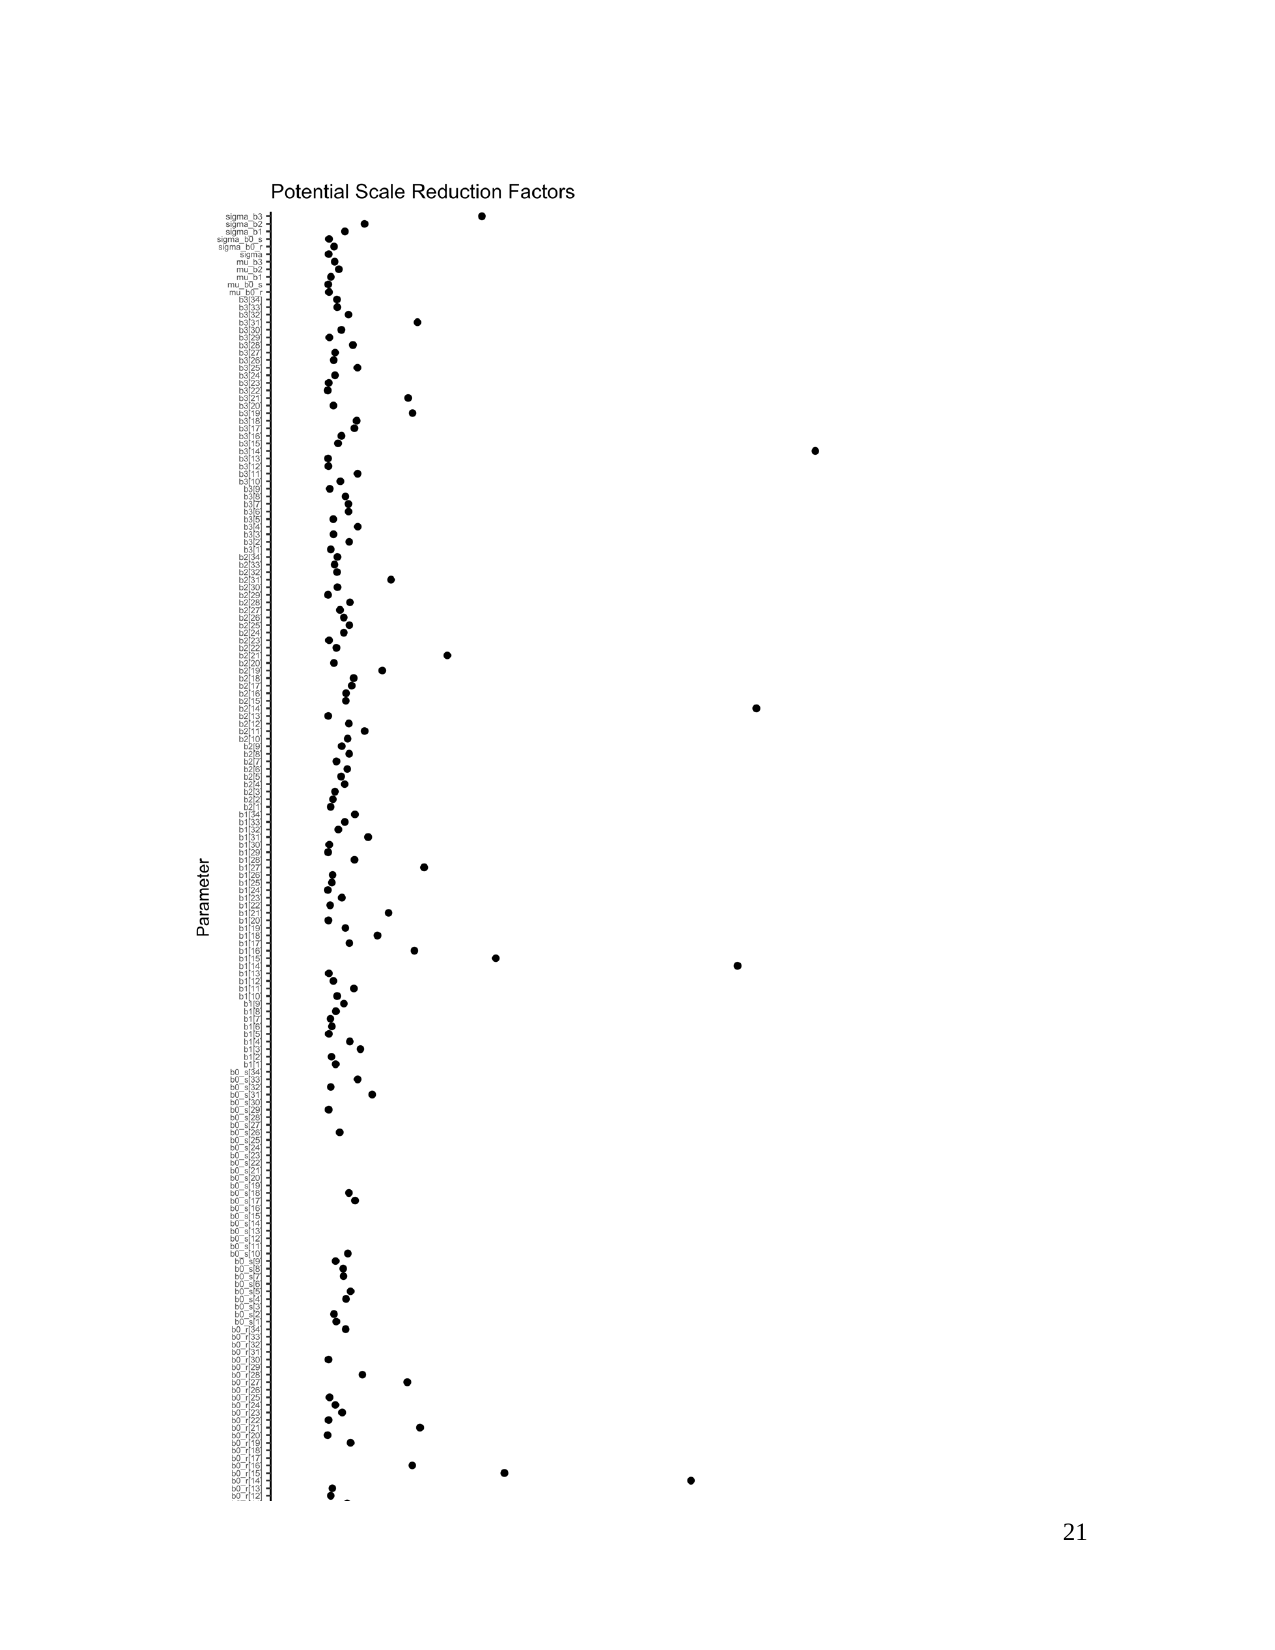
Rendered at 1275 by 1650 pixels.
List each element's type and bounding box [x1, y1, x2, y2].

picture [187, 175, 976, 1501]
